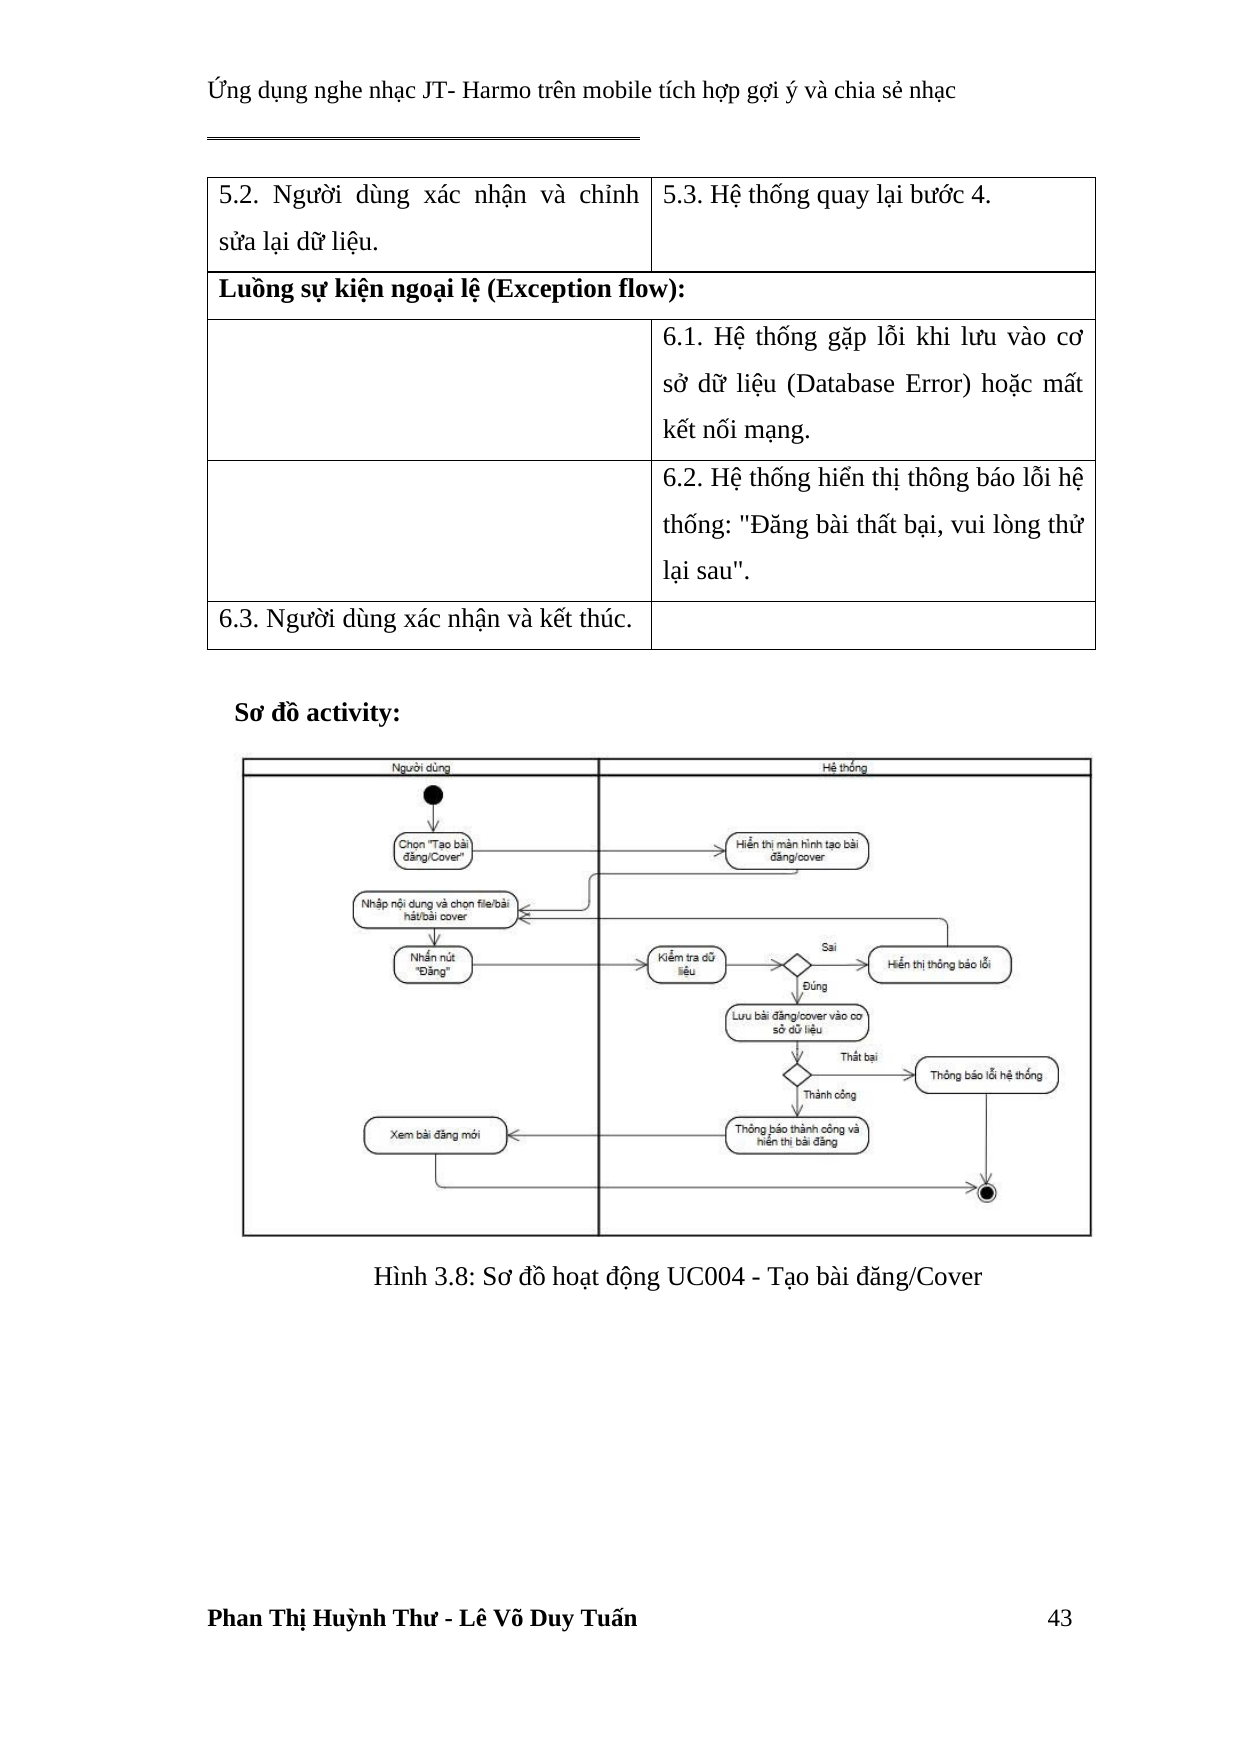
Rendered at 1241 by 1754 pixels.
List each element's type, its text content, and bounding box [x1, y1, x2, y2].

table_cell [652, 602, 1095, 649]
text Sơ đồ activity: [207, 697, 1122, 728]
picture [234, 743, 1099, 1245]
table_cell 6.1. Hệ thống gặp lỗi khi lưu vào cơ sở dữ liệu (Database Error) hoặc mất kết nối mạng. [652, 320, 1095, 460]
table_cell 6.3. Người dùng xác nhận và kết thúc. [208, 602, 651, 649]
table_cell [208, 461, 651, 601]
table_cell 5.3. Hệ thống quay lại bước 4. [652, 178, 1095, 271]
table_cell Luồng sự kiện ngoại lệ (Exception flow): [208, 273, 1095, 319]
table_cell 5.2. Người dùng xác nhận và chỉnh sửa lại dữ liệu. [208, 178, 651, 271]
table_cell [208, 320, 651, 460]
text Hình 3.8: Sơ đồ hoạt động UC004 - Tạo bài đăng/Cover [207, 1260, 1122, 1291]
table_cell 6.2. Hệ thống hiển thị thông báo lỗi hệ thống: "Đăng bài thất bại, vui lòng thử lại sau". [652, 461, 1095, 601]
